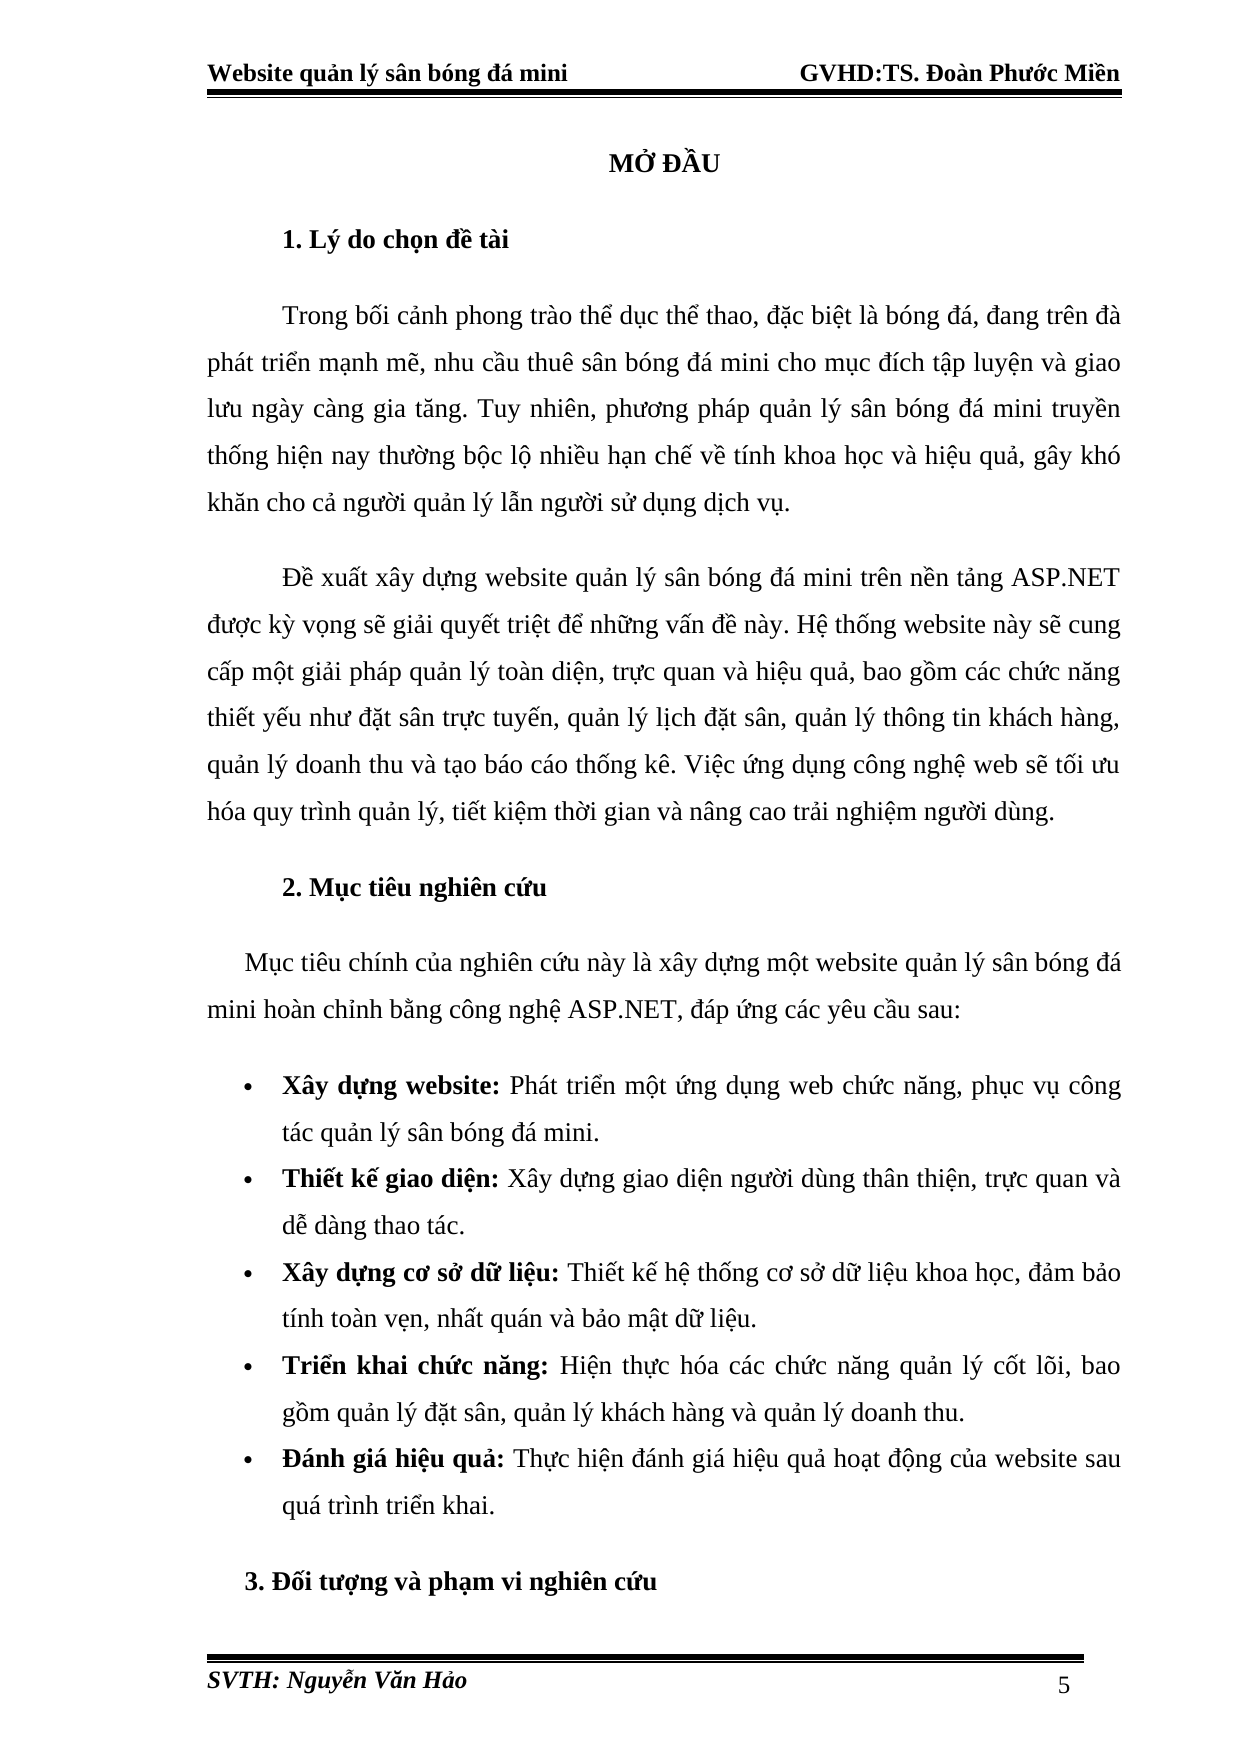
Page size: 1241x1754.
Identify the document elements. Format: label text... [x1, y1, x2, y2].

list Triển khai chức năng: Hiện thực hóa các chức năng quản lý cốt lõi, bao gồm quản lý đặt sân, quản lý khách hàng và quản lý doanh thu. [244, 1349, 1122, 1427]
list Thiết kế giao diện: Xây dựng giao diện người dùng thân thiện, trực quan và dễ dàng thao tác. [244, 1162, 1122, 1240]
list Xây dựng cơ sở dữ liệu: Thiết kế hệ thống cơ sở dữ liệu khoa học, đảm bảo tính toàn vẹn, nhất quán và bảo mật dữ liệu. [244, 1256, 1122, 1333]
text MỞ ĐẦU [207, 147, 1122, 178]
text 1. Lý do chọn đề tài [207, 223, 1122, 254]
list Xây dựng website: Phát triển một ứng dụng web chức năng, phục vụ công tác quản lý sân bóng đá mini. [244, 1069, 1122, 1147]
text Mục tiêu chính của nghiên cứu này là xây dựng một website quản lý sân bóng đá mini hoàn chỉnh bằng công nghệ ASP.NET, đáp ứng các yêu cầu sau: [207, 946, 1122, 1024]
text 2. Mục tiêu nghiên cứu [207, 871, 1122, 902]
text Trong bối cảnh phong trào thể dục thể thao, đặc biệt là bóng đá, đang trên đà phát triển mạnh mẽ, nhu cầu thuê sân bóng đá mini cho mục đích tập luyện và giao lưu ngày càng gia tăng. Tuy nhiên, phương pháp quản lý sân bóng đá mini truyền thống hiện nay thường bộc lộ nhiều hạn chế về tính khoa học và hiệu quả, gây khó khăn cho cả người quản lý lẫn người sử dụng dịch vụ. [207, 299, 1122, 517]
text 3. Đối tượng và phạm vi nghiên cứu [207, 1565, 1122, 1596]
list Đánh giá hiệu quả: Thực hiện đánh giá hiệu quả hoạt động của website sau quá trình triển khai. [244, 1442, 1122, 1520]
text Đề xuất xây dựng website quản lý sân bóng đá mini trên nền tảng ASP.NET được kỳ vọng sẽ giải quyết triệt để những vấn đề này. Hệ thống website này sẽ cung cấp một giải pháp quản lý toàn diện, trực quan và hiệu quả, bao gồm các chức năng thiết yếu như đặt sân trực tuyến, quản lý lịch đặt sân, quản lý thông tin khách hàng, quản lý doanh thu và tạo báo cáo thống kê. Việc ứng dụng công nghệ web sẽ tối ưu hóa quy trình quản lý, tiết kiệm thời gian và nâng cao trải nghiệm người dùng. [207, 561, 1122, 826]
